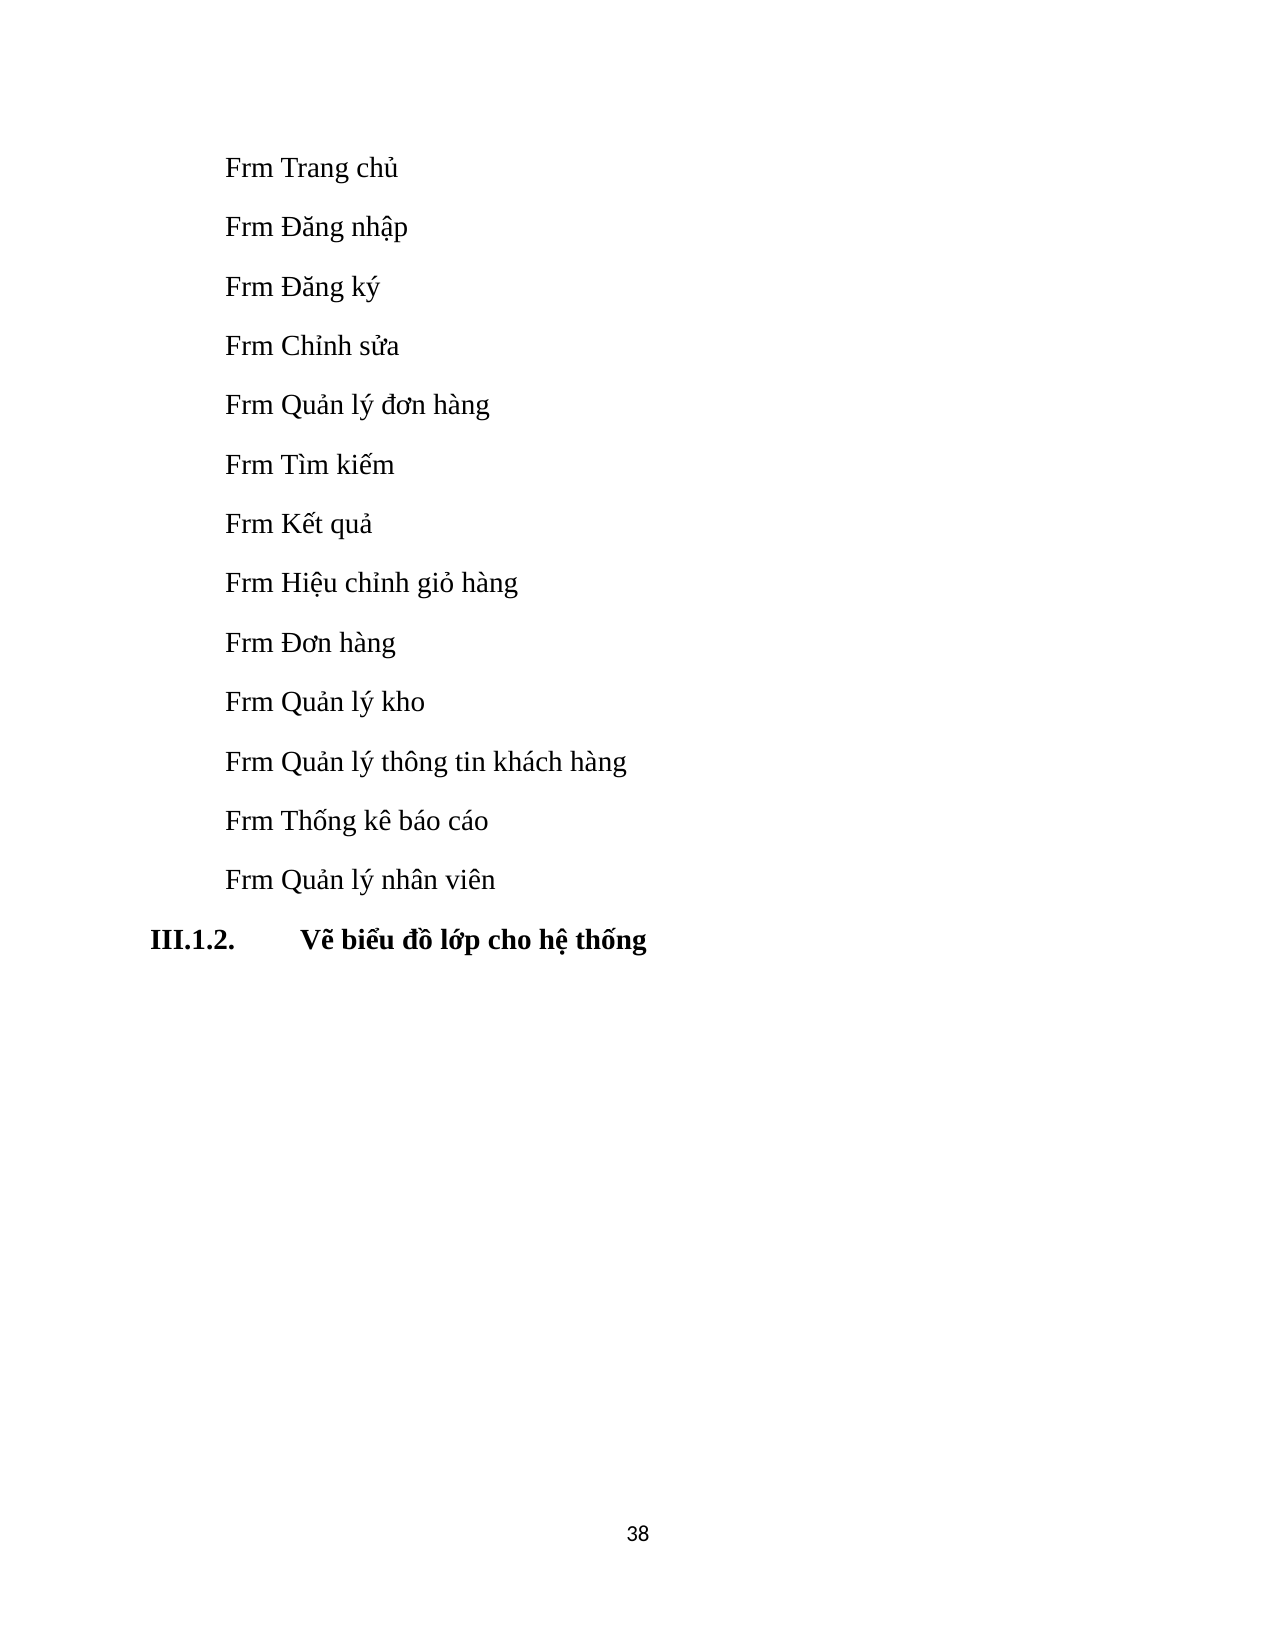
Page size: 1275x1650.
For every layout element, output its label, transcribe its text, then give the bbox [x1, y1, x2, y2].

text Frm Đơn hàng [225, 625, 1125, 658]
text Frm Tìm kiếm [225, 447, 1125, 480]
text Frm Quản lý kho [225, 684, 1125, 718]
text Frm Chỉnh sửa [225, 328, 1125, 362]
text Frm Kết quả [225, 506, 1125, 540]
text Frm Quản lý thông tin khách hàng [225, 744, 1125, 777]
text Frm Đăng nhập [225, 209, 1125, 243]
list Vẽ biểu đồ lớp cho hệ thống [150, 922, 1125, 955]
text Frm Đăng ký [225, 269, 1125, 302]
text Frm Quản lý nhân viên [225, 862, 1125, 896]
text Frm Quản lý đơn hàng [225, 387, 1125, 421]
text Frm Hiệu chỉnh giỏ hàng [225, 566, 1125, 599]
text Frm Thống kê báo cáo [225, 803, 1125, 837]
text Frm Trang chủ [225, 150, 1125, 183]
